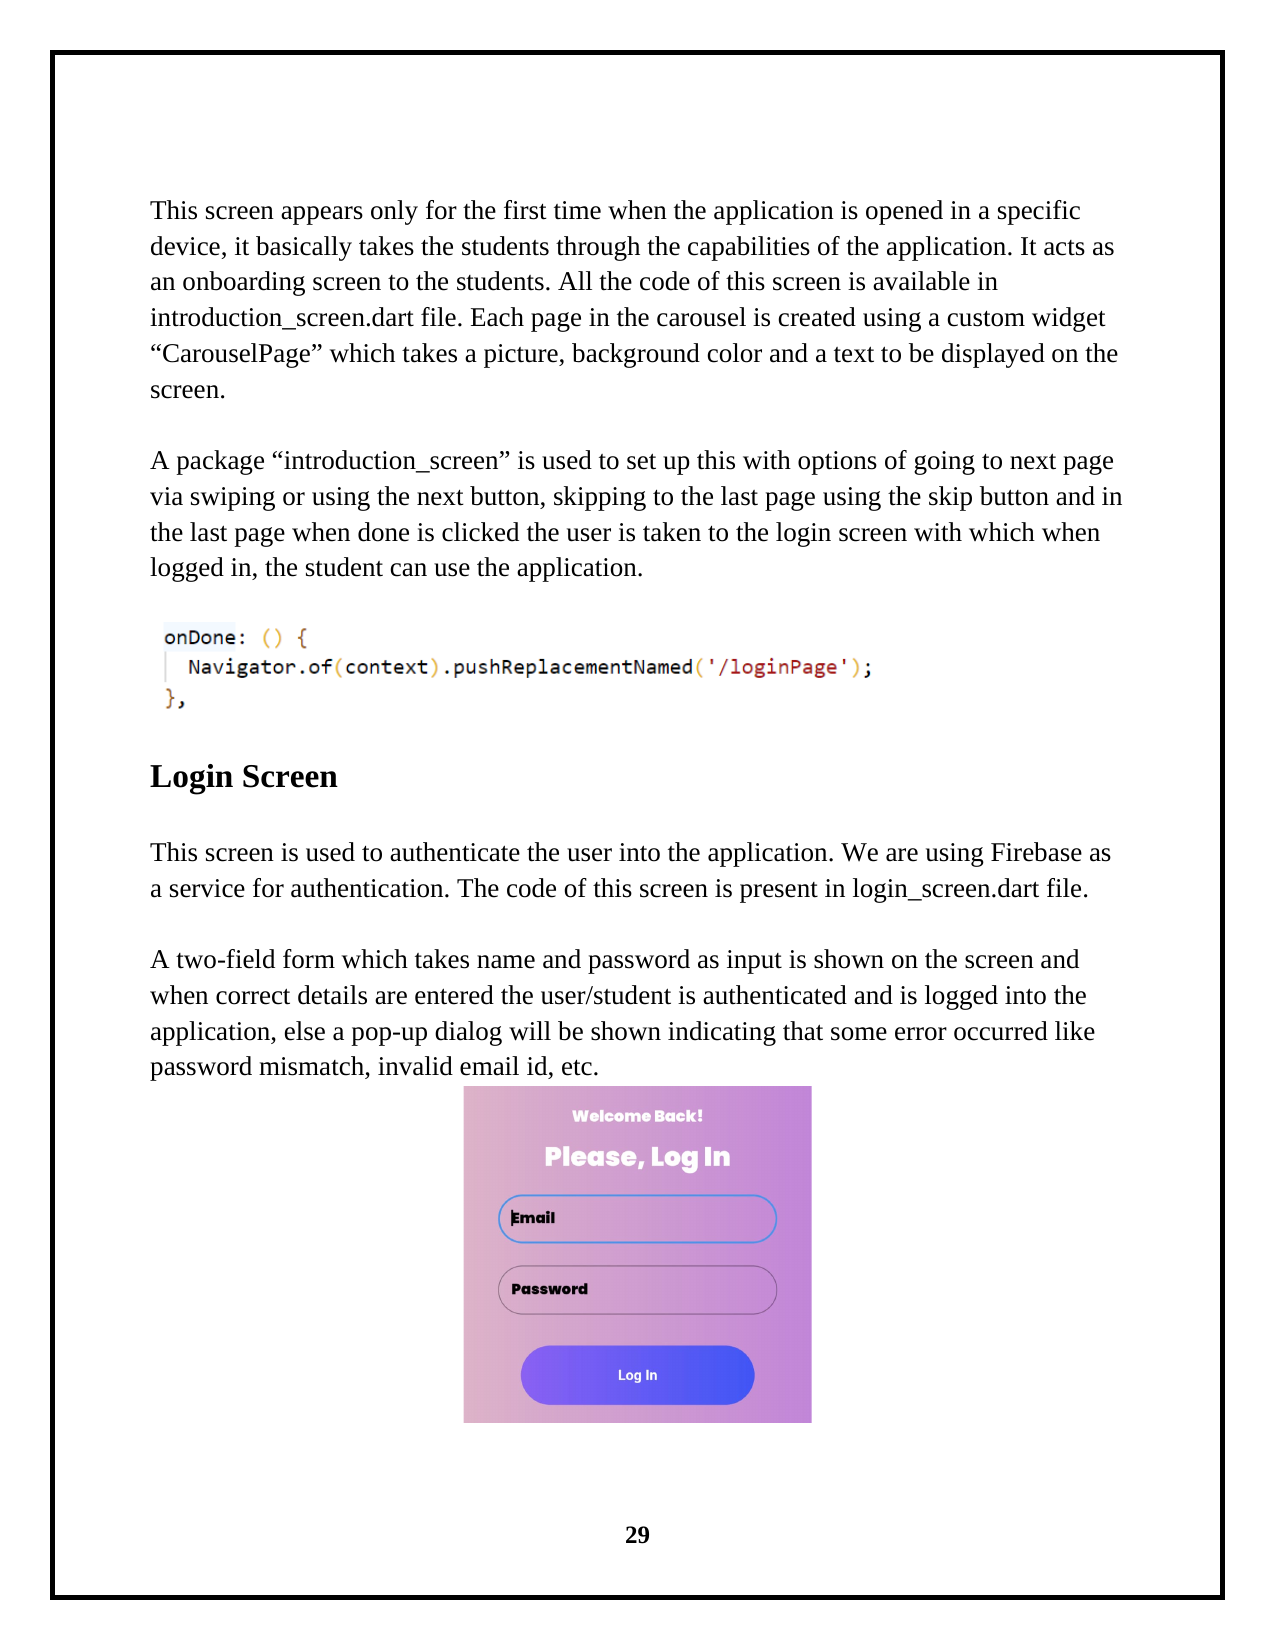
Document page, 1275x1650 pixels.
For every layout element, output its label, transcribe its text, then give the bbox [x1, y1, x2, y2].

picture [150, 622, 893, 717]
text This screen appears only for the first time when the application is opened in a specific device, it basically takes the students through the capabilities of the application. It acts as an onboarding screen to the students. All the code of this screen is available in introduction_screen.dart file. Each page in the carousel is created using a custom widget “CarouselPage” which takes a picture, background color and a text to be displayed on the screen. [150, 194, 1125, 404]
text A package “introduction_screen” is used to set up this with options of going to next page via swiping or using the next button, skipping to the last page using the skip button and in the last page when done is clicked the user is taken to the login screen with which when logged in, the student can use the application. [150, 444, 1125, 582]
text A two-field form which takes name and password as input is shown on the screen and when correct details are entered the user/student is authenticated and is logged into the application, else a pop-up dialog will be shown indicating that some error occurred like password mismatch, invalid email id, etc. [150, 943, 1125, 1081]
text This screen is used to authenticate the user into the application. We are using Firebase as a service for authentication. The code of this screen is present in login_screen.dart file. [150, 836, 1125, 903]
text Login Screen [150, 756, 1125, 794]
picture [463, 1086, 812, 1423]
